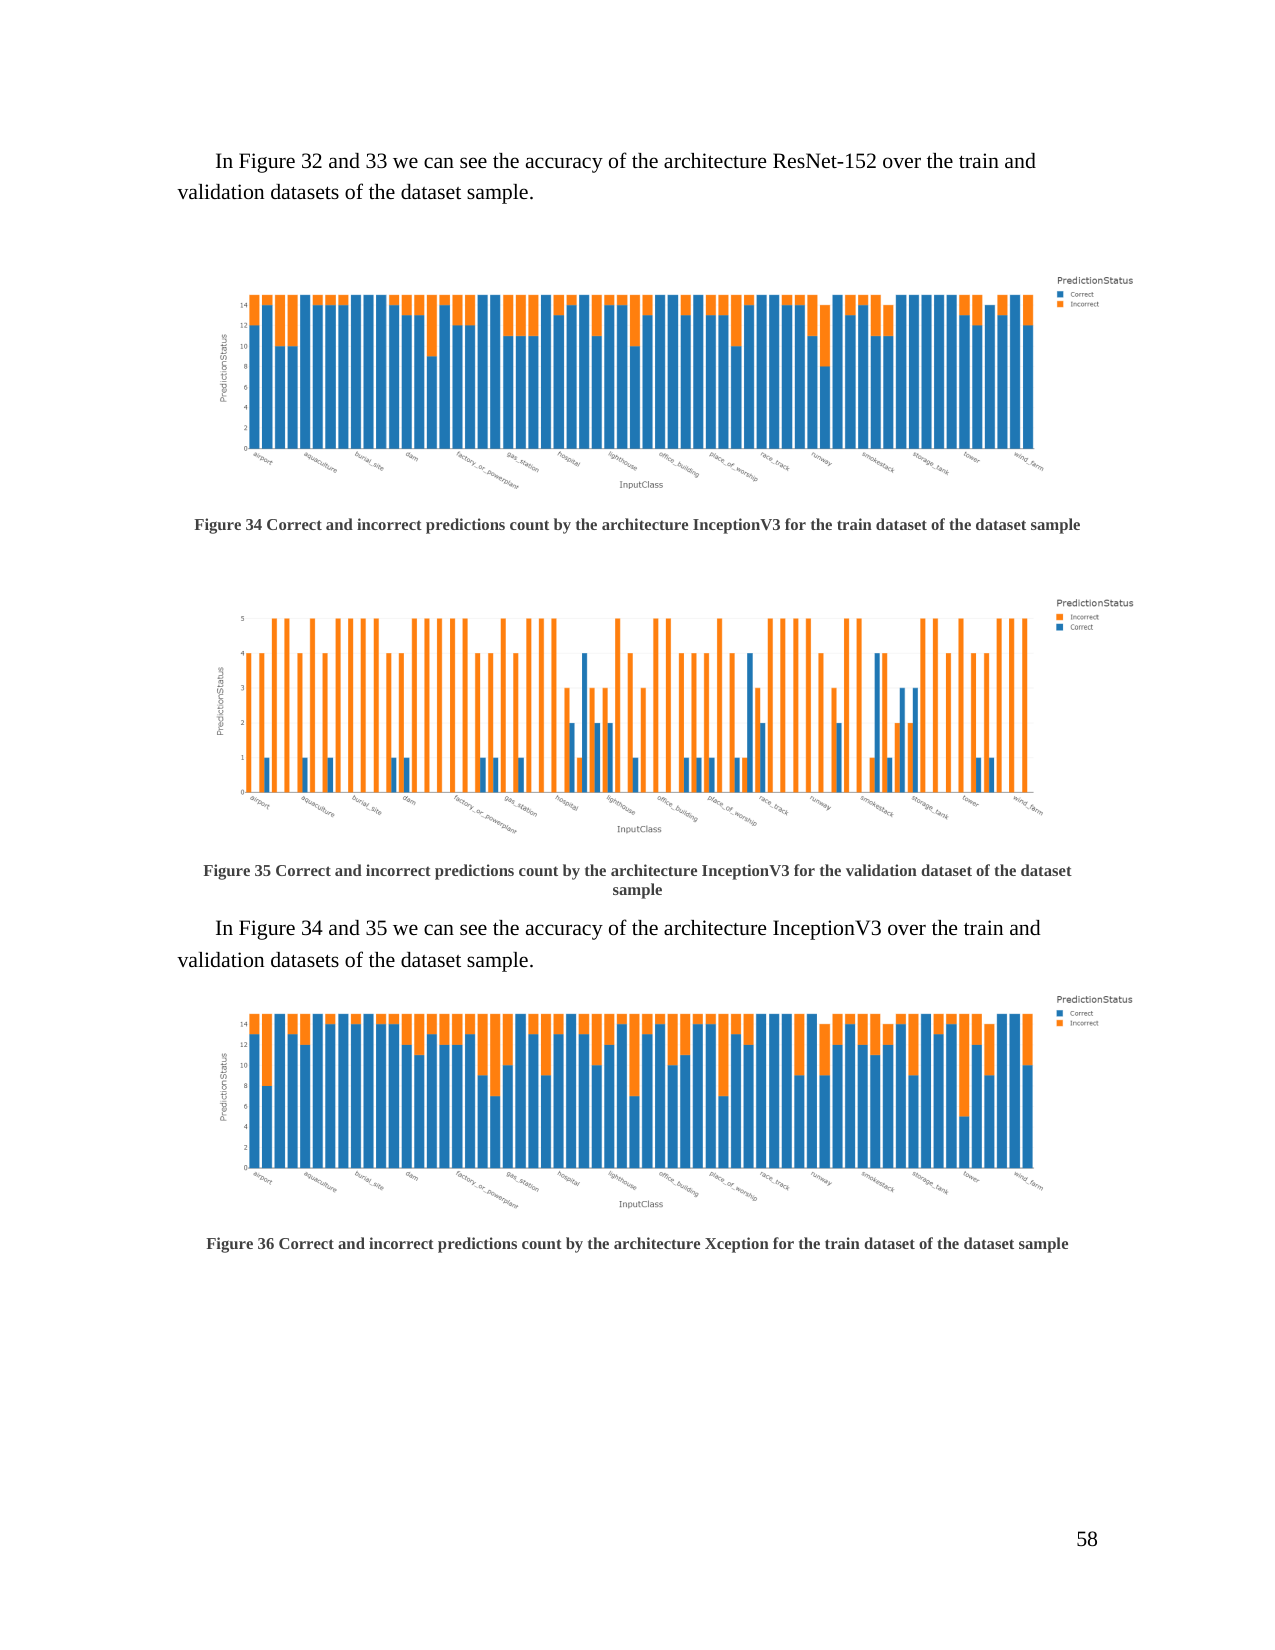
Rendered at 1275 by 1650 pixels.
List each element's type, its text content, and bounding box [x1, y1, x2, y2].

picture [214, 598, 1136, 838]
text Figure 36 Correct and incorrect predictions count by the architecture Xception for the train dataset of the dataset sample [177, 1234, 1098, 1253]
text Figure 34 Correct and incorrect predictions count by the architecture InceptionV3 for the train dataset of the dataset sample [177, 515, 1098, 534]
text In Figure 32 and 33 we can see the accuracy of the architecture ResNet-152 over the train and validation datasets of the dataset sample. [177, 148, 1098, 204]
text In Figure 34 and 35 we can see the accuracy of the architecture InceptionV3 over the train and validation datasets of the dataset sample. [177, 915, 1098, 972]
text Figure 35 Correct and incorrect predictions count by the architecture InceptionV3 for the validation dataset of the dataset sample [177, 860, 1098, 899]
picture [214, 275, 1136, 492]
picture [214, 995, 1136, 1211]
